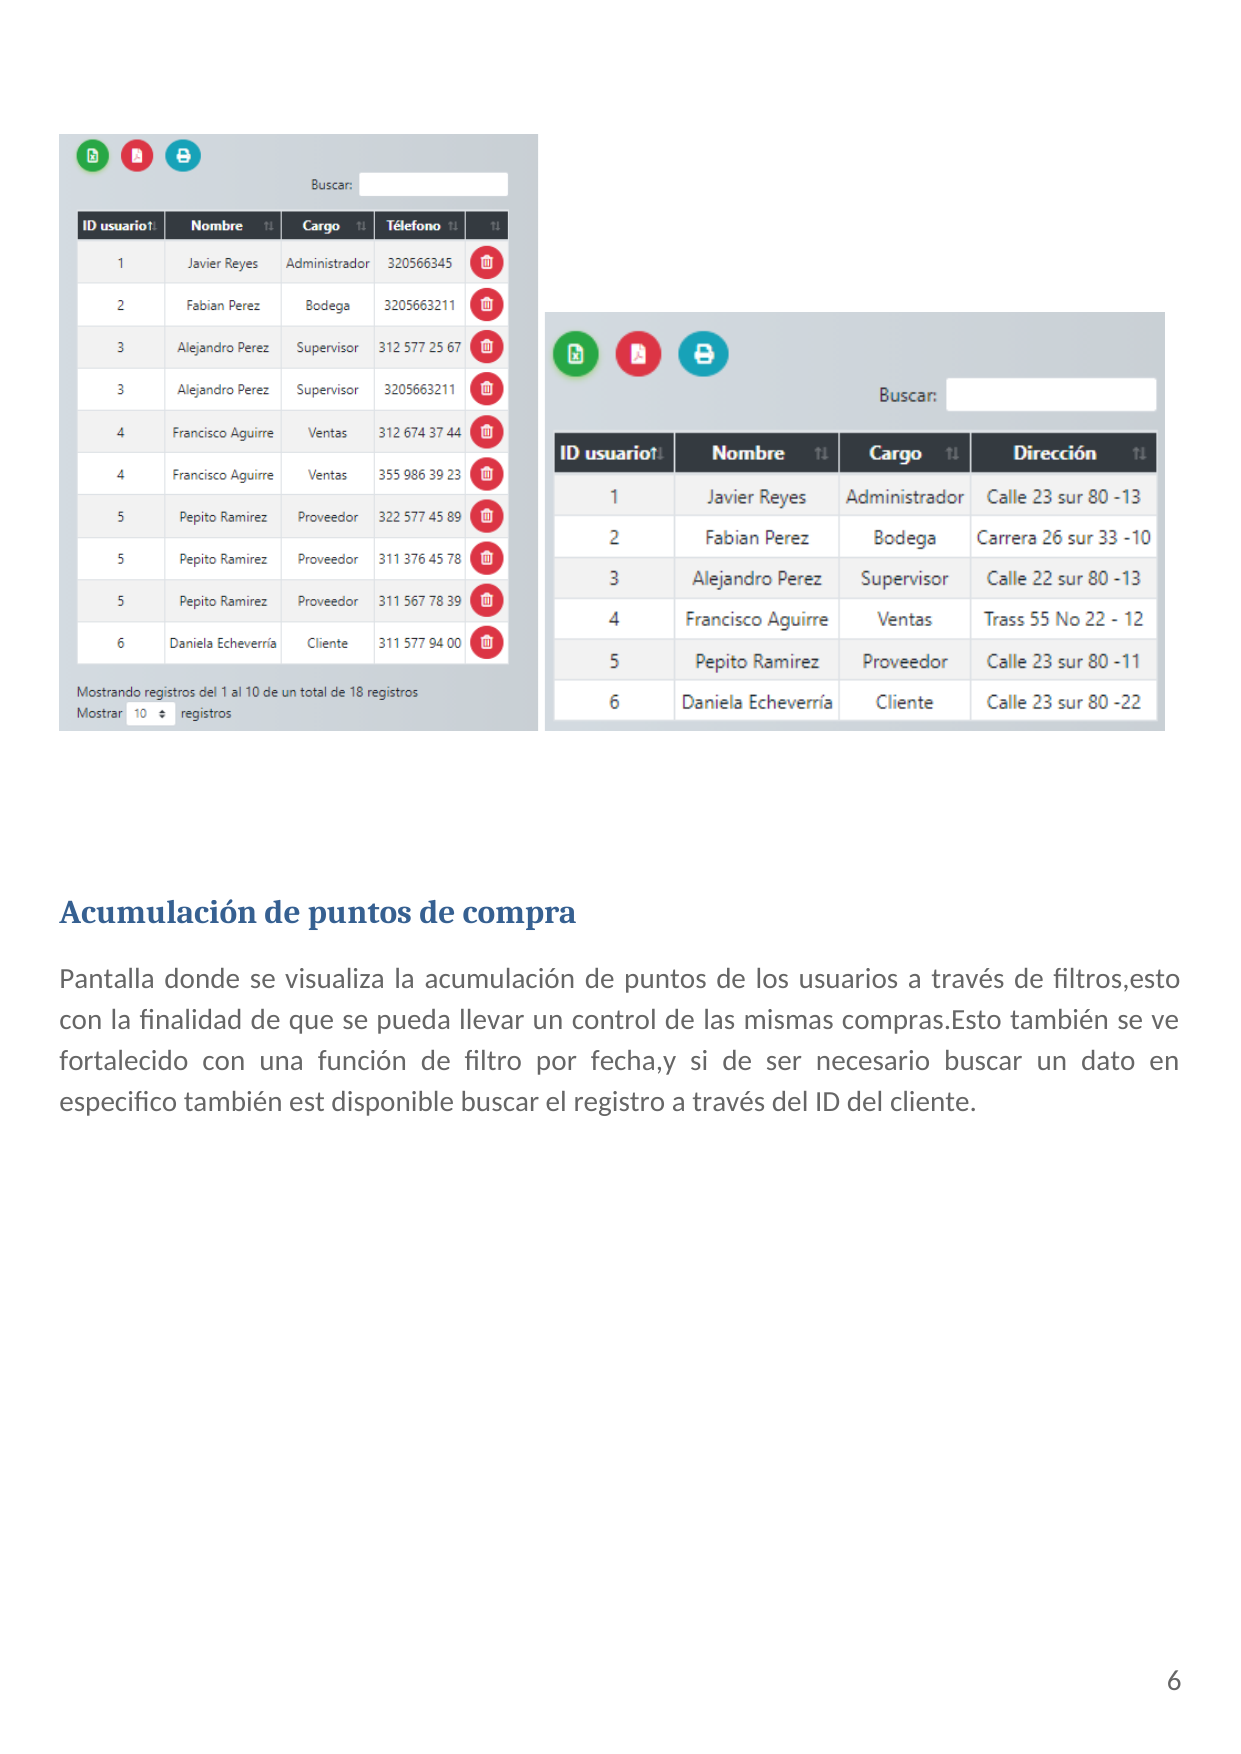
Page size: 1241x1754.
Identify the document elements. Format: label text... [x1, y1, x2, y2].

picture [59, 134, 539, 731]
subtitle Acumulación de puntos de compra [59, 894, 1181, 932]
picture [544, 312, 1165, 731]
text Pantalla donde se visualiza la acumulación de puntos de los usuarios a través de filtros,esto con la finalidad de que se pueda llevar un control de las mismas compras.Esto también se ve fortalecido con una función de filtro por fecha,y si de ser necesario buscar un dato en especifico también est disponible buscar el registro a través del ID del cliente. [59, 960, 1181, 1118]
